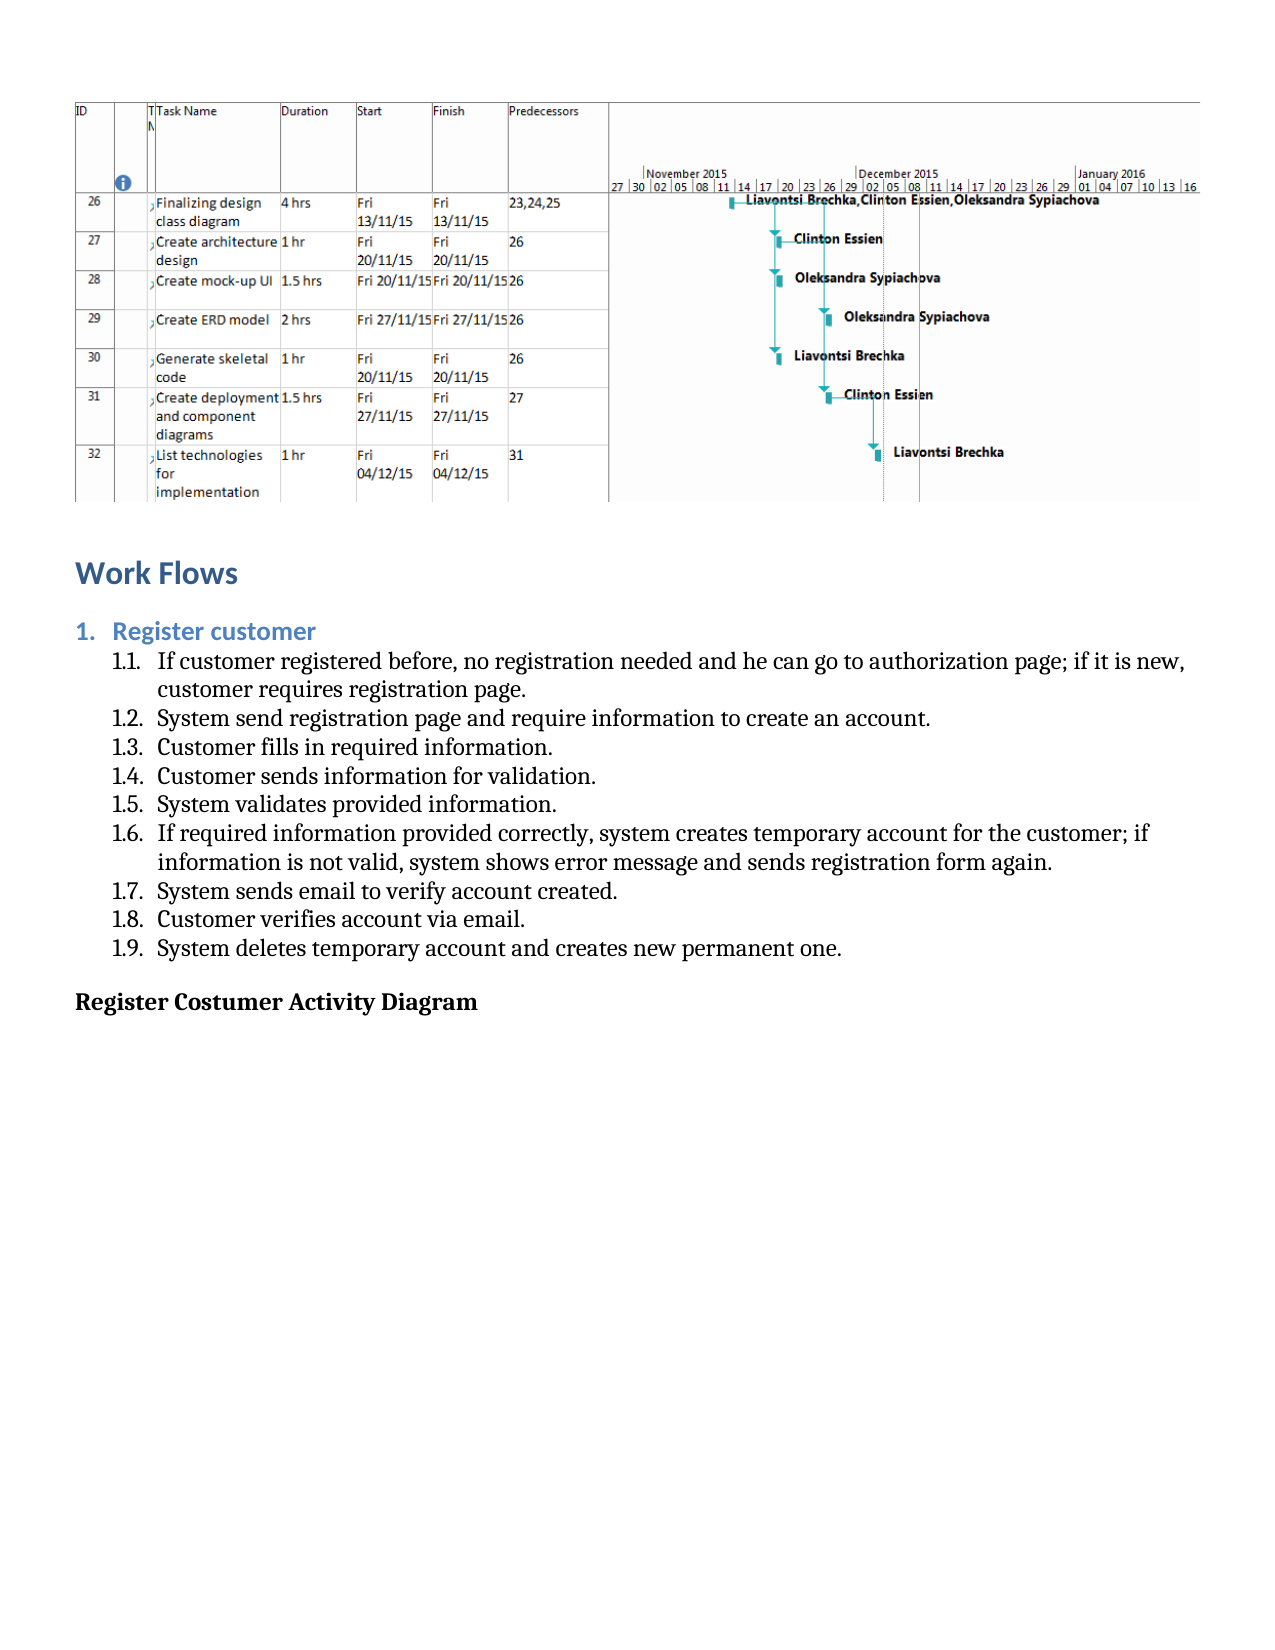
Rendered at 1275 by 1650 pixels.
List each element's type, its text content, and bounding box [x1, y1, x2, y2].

list System validates provided information. [112, 790, 1200, 819]
list Customer verifies account via email. [112, 905, 1200, 934]
subtitle Register customer [75, 614, 1200, 647]
subtitle Work Flows [75, 552, 1200, 593]
list Customer fills in required information. [112, 733, 1200, 762]
list System send registration page and require information to create an account. [112, 704, 1200, 733]
list If required information provided correctly, system creates temporary account for the customer; if information is not valid, system shows error message and sends registration form again. [112, 819, 1200, 877]
list System deletes temporary account and creates new permanent one. [112, 934, 1264, 963]
list Customer sends information for validation. [112, 762, 1200, 790]
list System sends email to verify account created. [112, 877, 1200, 905]
text Register Costumer Activity Diagram [75, 988, 1264, 1017]
picture [75, 102, 1200, 502]
list If customer registered before, no registration needed and he can go to authorization page; if it is new, customer requires registration page. [112, 647, 1200, 704]
